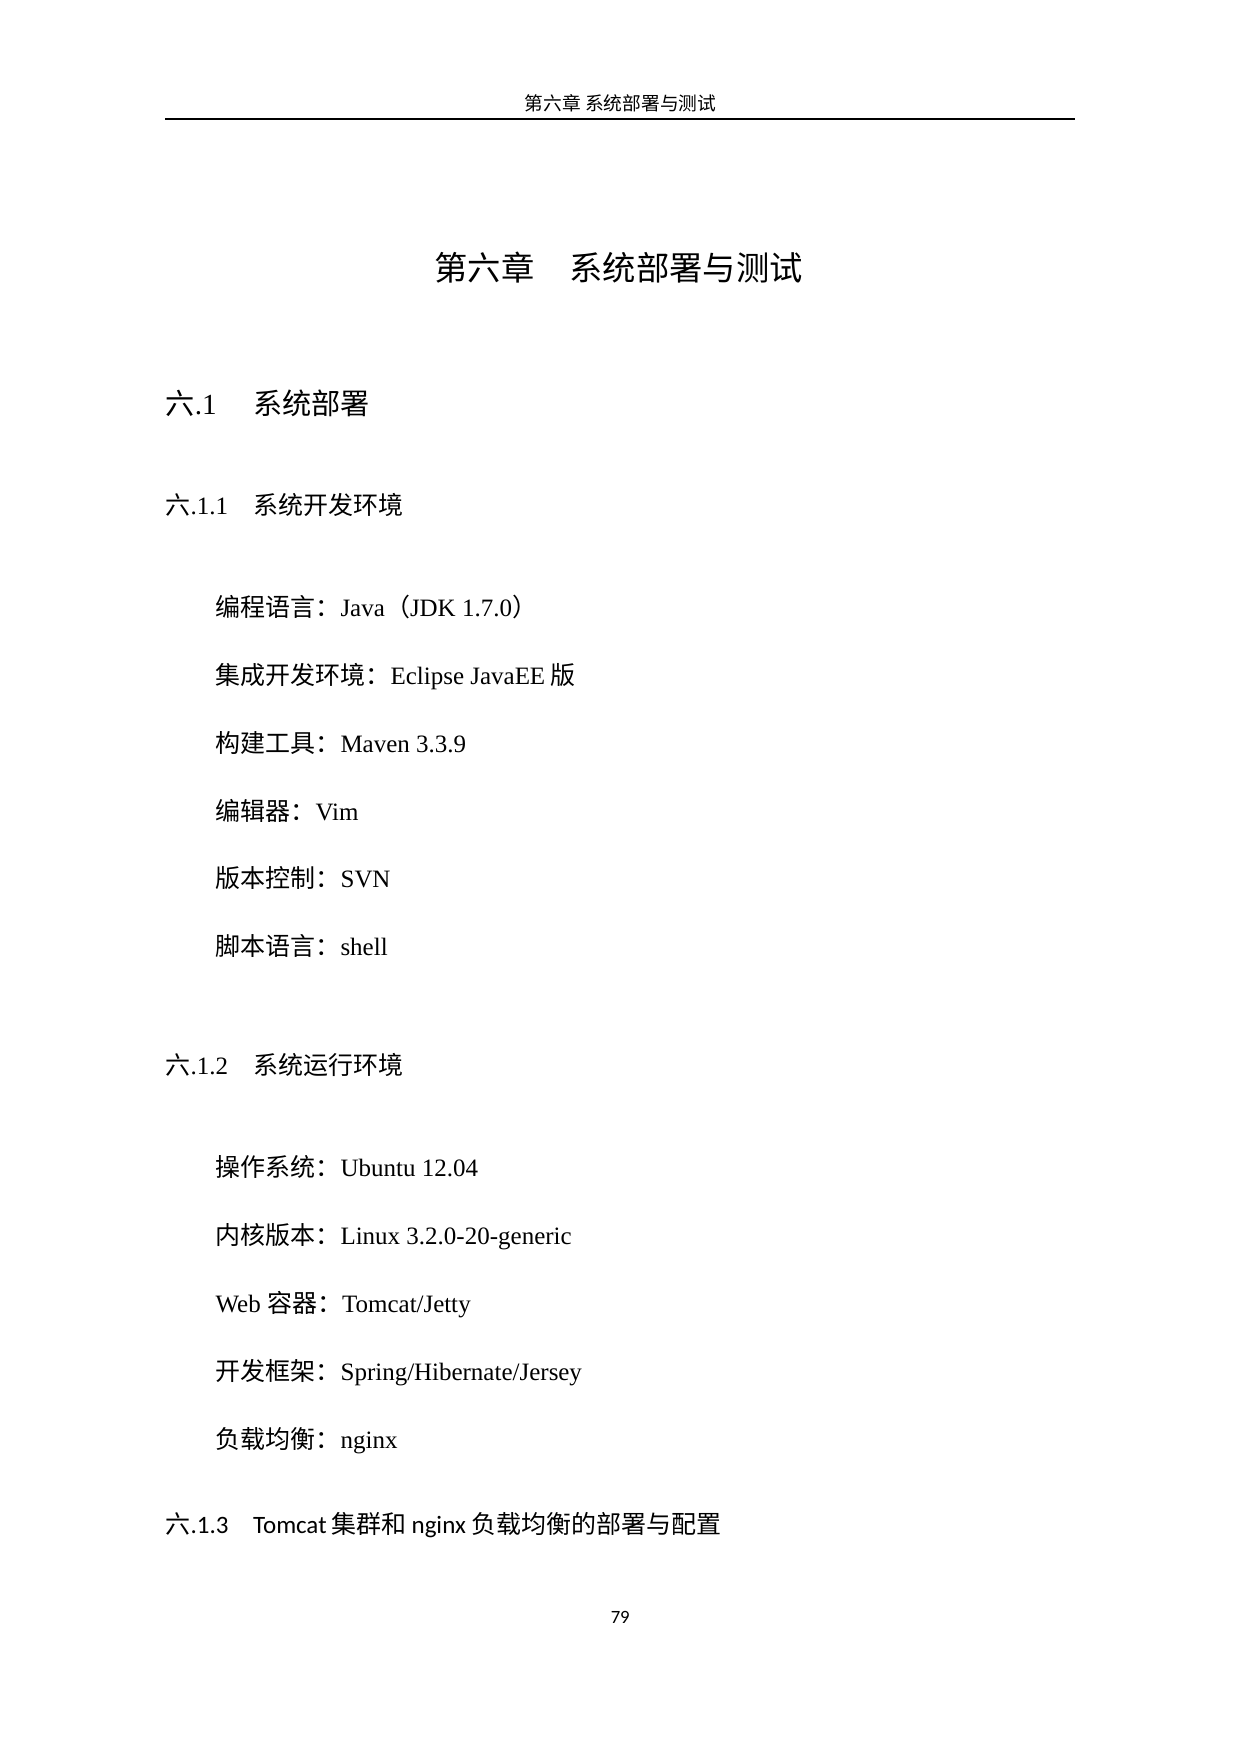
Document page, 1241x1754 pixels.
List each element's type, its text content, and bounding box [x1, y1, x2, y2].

text 系统运行环境 [165, 1030, 1075, 1098]
text 系统部署与测试 [216, 232, 1075, 300]
text 内核版本：Linux 3.2.0-20-generic [165, 1199, 1075, 1267]
text 操作系统：Ubuntu 12.04 [165, 1132, 1075, 1199]
text Tomcat集群和nginx负载均衡的部署与配置 [165, 1488, 1075, 1556]
text 集成开发环境：Eclipse JavaEE版 [165, 639, 1075, 707]
text 构建工具：Maven 3.3.9 [165, 707, 1075, 775]
text 开发框架：Spring/Hibernate/Jersey [165, 1335, 1075, 1403]
text 系统开发环境 [165, 469, 1075, 537]
text 负载均衡：nginx [165, 1403, 1075, 1471]
text 脚本语言：shell [165, 911, 1075, 979]
text 编辑器：Vim [165, 775, 1075, 843]
text 编程语言：Java（JDK 1.7.0） [165, 571, 1075, 639]
text 系统部署 [165, 368, 1075, 436]
text 版本控制：SVN [165, 843, 1075, 911]
text Web 容器：Tomcat/Jetty [165, 1267, 1075, 1335]
